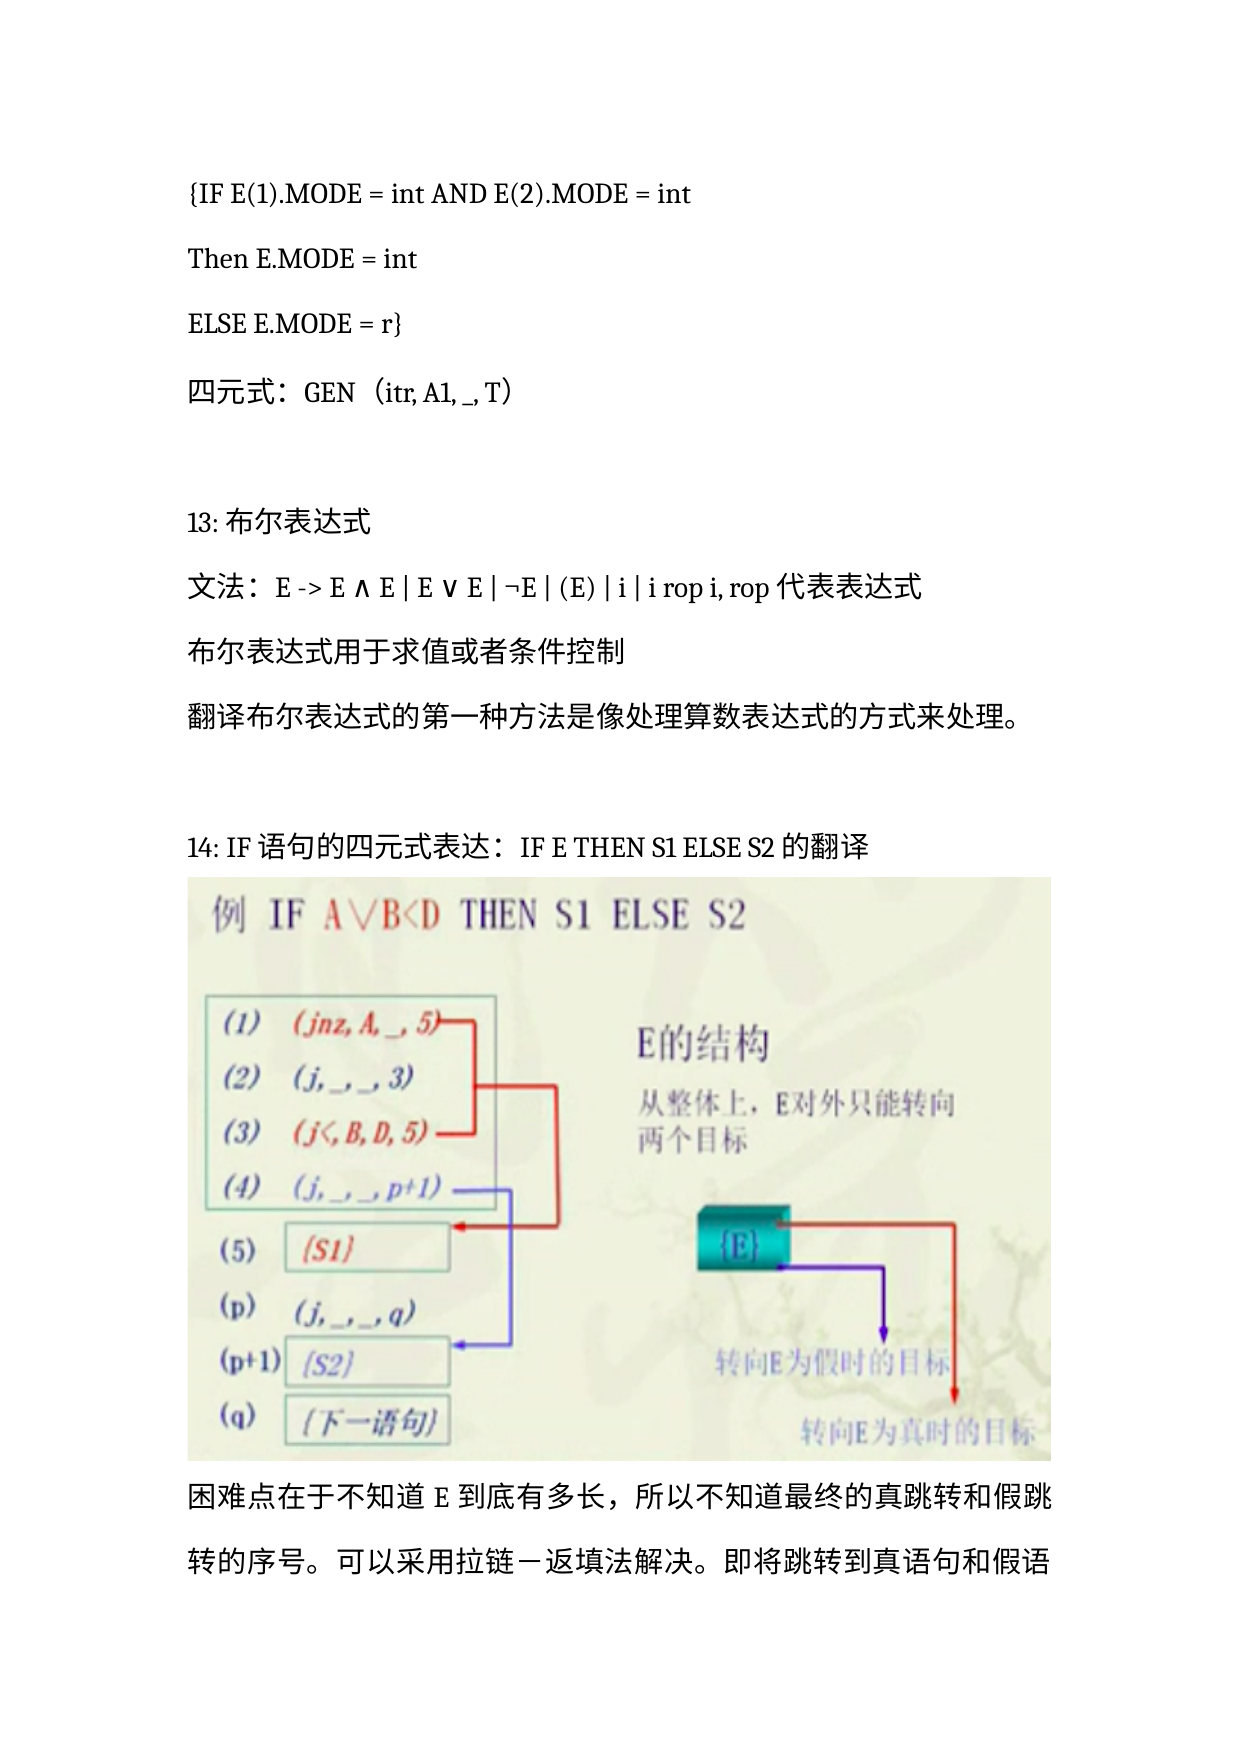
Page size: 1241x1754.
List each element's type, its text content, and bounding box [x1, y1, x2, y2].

text 四元式：GEN（itr, A1, _, T） [187, 357, 1053, 422]
text ELSE E.MODE = r} [187, 292, 1053, 357]
text 14: IF 语句的四元式表达：IF E THEN S1 ELSE S2 的翻译 [187, 812, 1053, 877]
text 布尔表达式用于求值或者条件控制 [187, 617, 1053, 682]
text 翻译布尔表达式的第一种方法是像处理算数表达式的方式来处理。 [187, 682, 1053, 747]
text 13: 布尔表达式 [187, 487, 1053, 552]
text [187, 1462, 1053, 1592]
text {IF E(1).MODE = int AND E(2).MODE = int [187, 162, 1053, 227]
text Then E.MODE = int [187, 227, 1053, 292]
text 文法：E -> E ∧ E | E ∨ E | ¬E | (E) | i | i rop i, rop 代表表达式 [187, 552, 1053, 617]
picture [187, 877, 1051, 1461]
